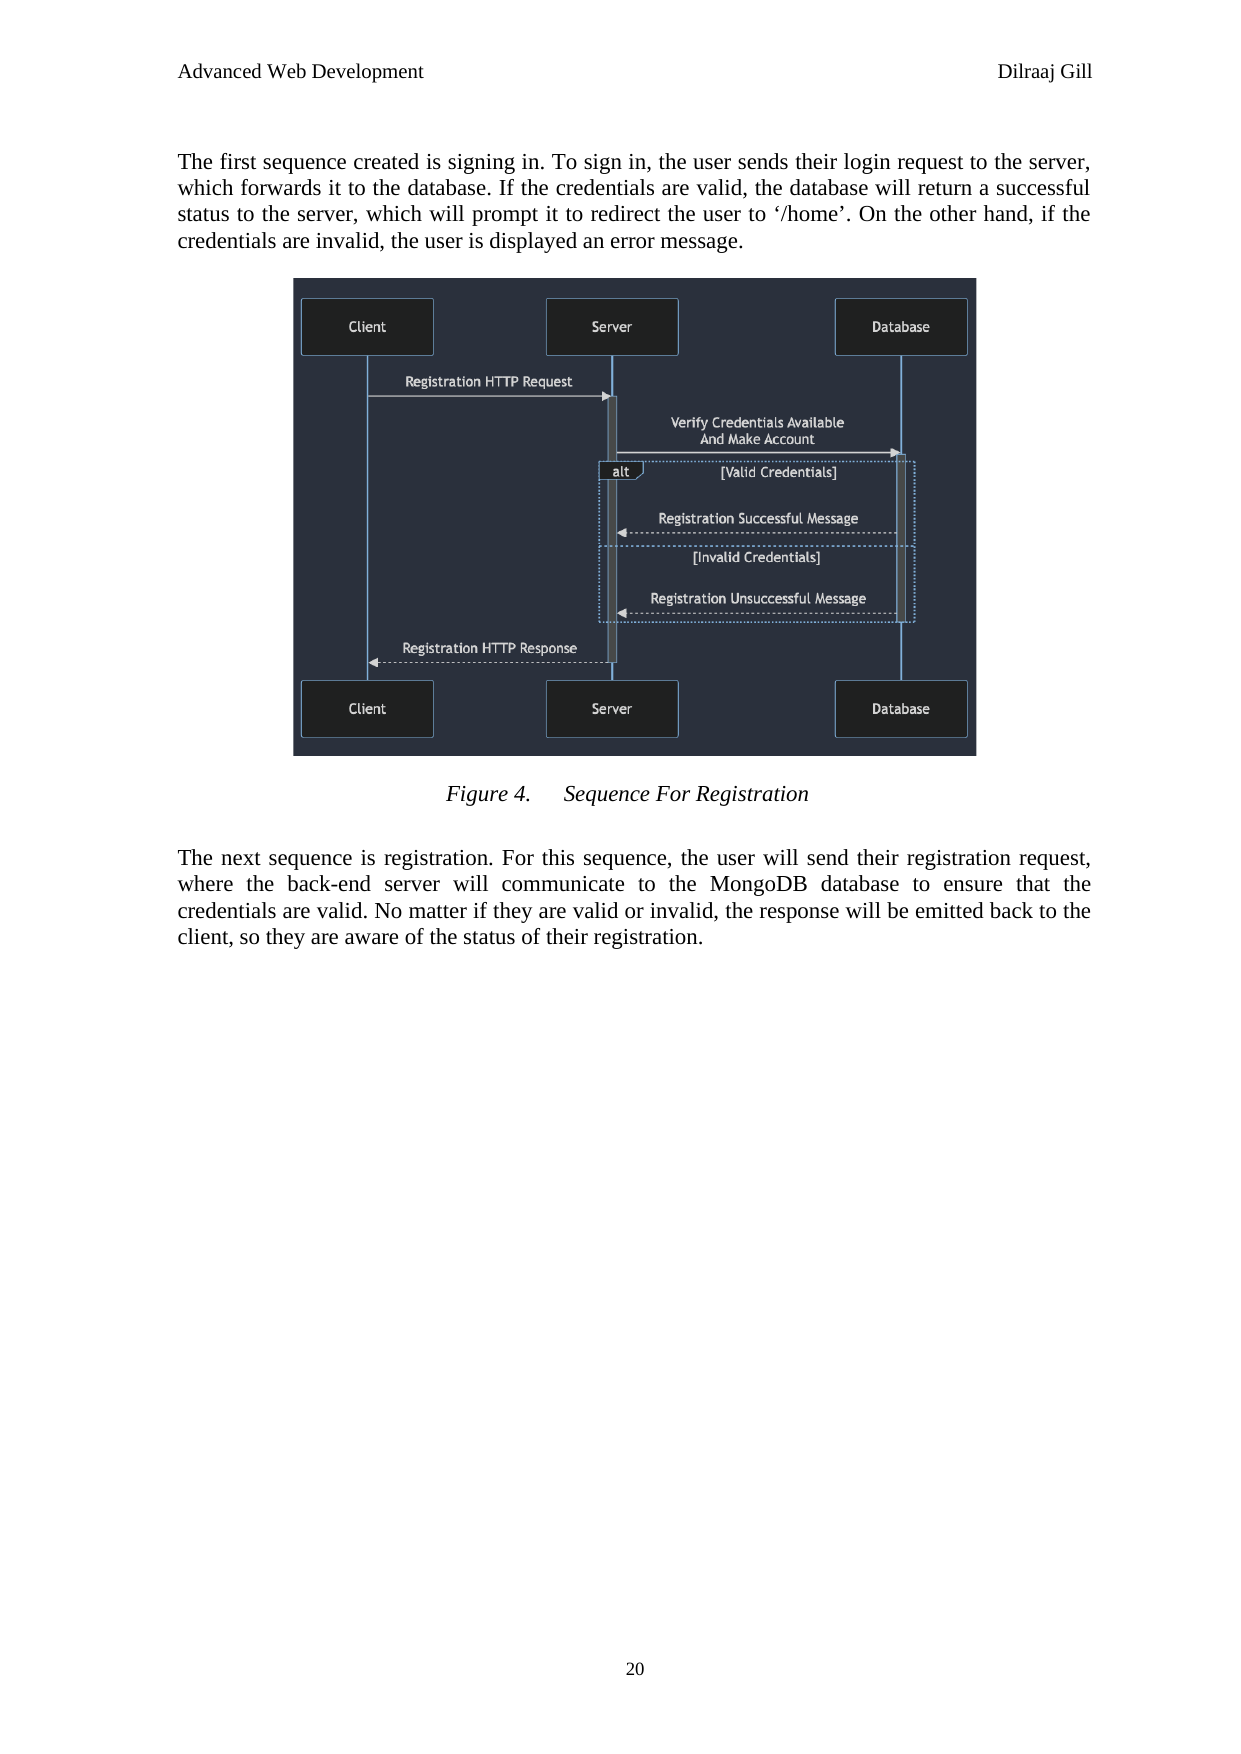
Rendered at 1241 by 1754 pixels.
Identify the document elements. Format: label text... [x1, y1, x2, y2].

text Sequence For Registration [177, 780, 1092, 807]
text The first sequence created is signing in. To sign in, the user sends their login request to the server, which forwards it to the database. If the credentials are valid, the database will return a successful status to the server, which will prompt it to redirect the user to ‘/home’. On the other hand, if the credentials are invalid, the user is displayed an error message. [177, 148, 1092, 253]
picture [293, 278, 977, 756]
text The next sequence is registration. For this sequence, the user will send their registration request, where the back-end server will communicate to the MongoDB database to ensure that the credentials are valid. No matter if they are valid or invalid, the response will be emitted back to the client, so they are aware of the status of their registration. [177, 844, 1092, 949]
